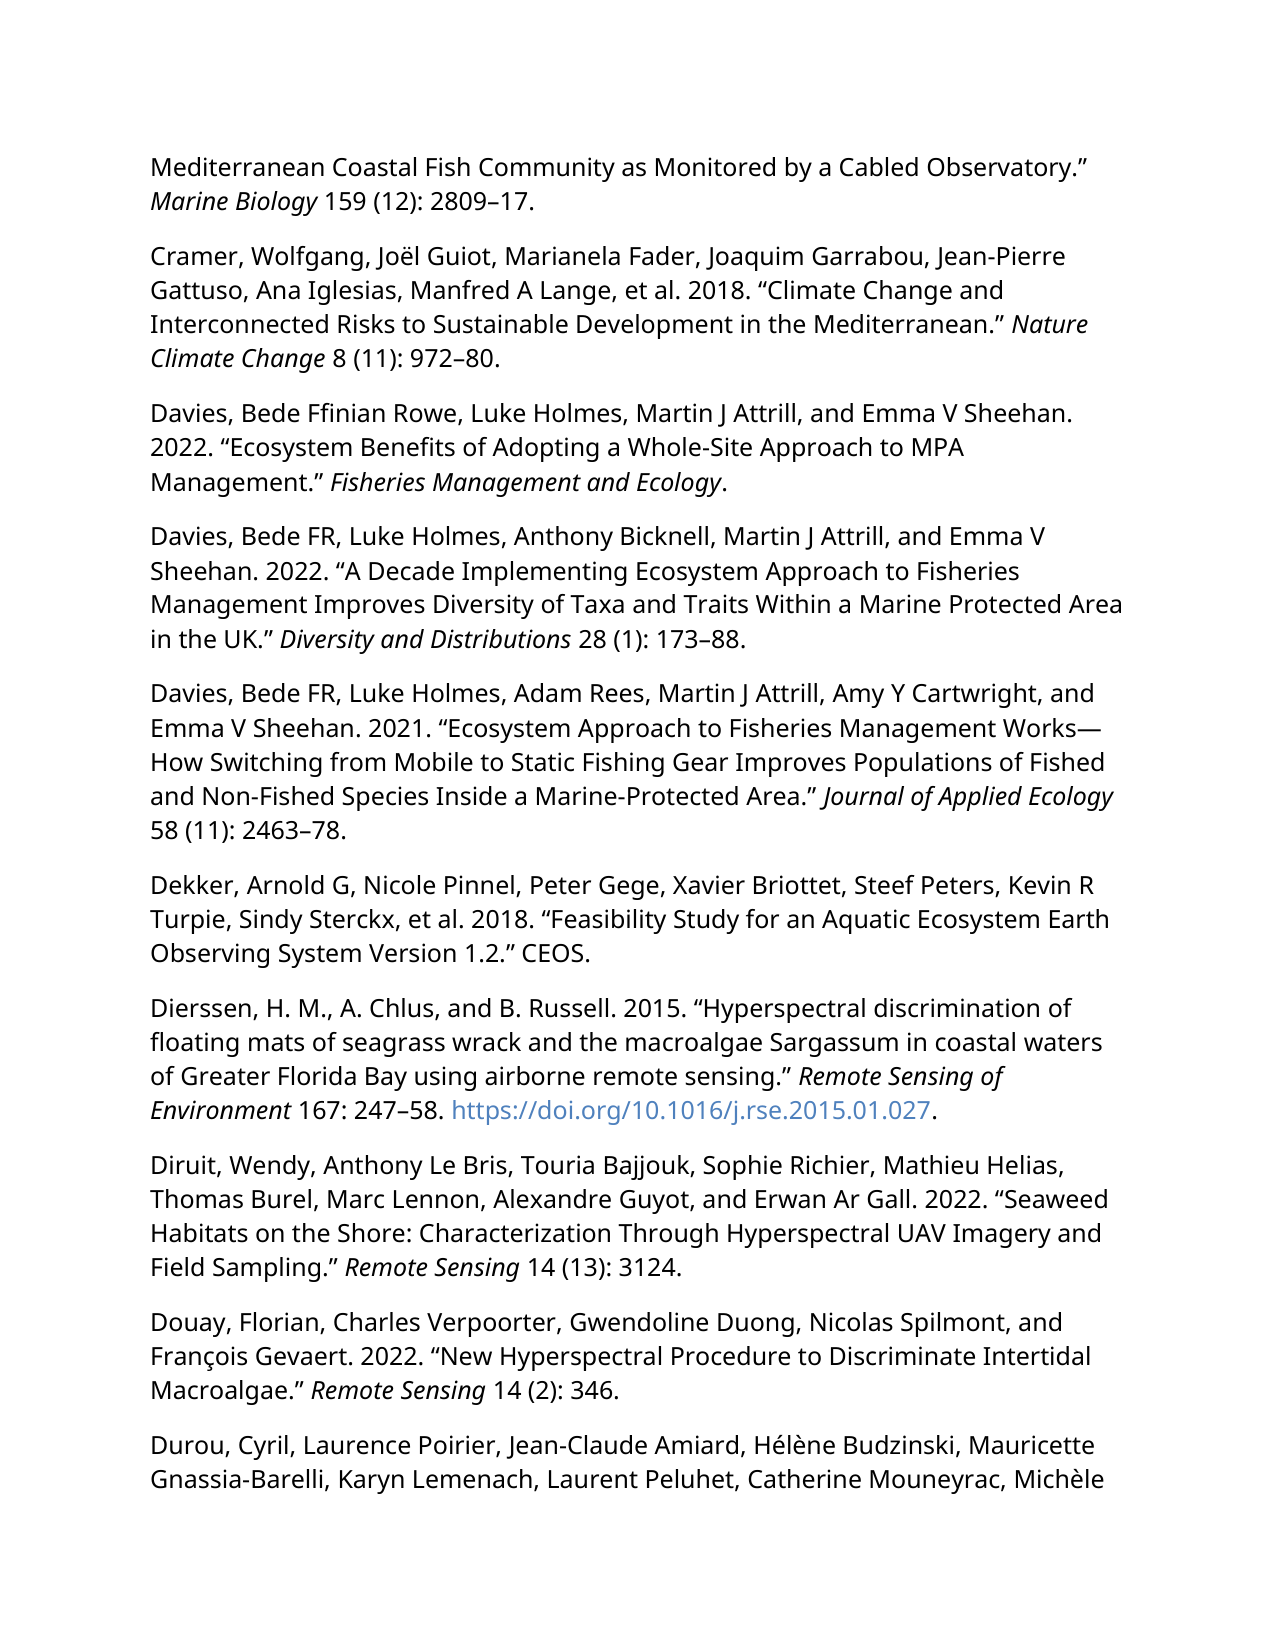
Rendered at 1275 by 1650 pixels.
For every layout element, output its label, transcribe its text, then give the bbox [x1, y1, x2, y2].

text Davies, Bede Ffinian Rowe, Luke Holmes, Martin J Attrill, and Emma V Sheehan. 2022. “Ecosystem Benefits of Adopting a Whole-Site Approach to MPA Management.” Fisheries Management and Ecology. [150, 396, 1125, 498]
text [150, 150, 1125, 218]
text Davies, Bede FR, Luke Holmes, Adam Rees, Martin J Attrill, Amy Y Cartwright, and Emma V Sheehan. 2021. “Ecosystem Approach to Fisheries Management Works—How Switching from Mobile to Static Fishing Gear Improves Populations of Fished and Non-Fished Species Inside a Marine-Protected Area.” Journal of Applied Ecology 58 (11): 2463–78. [150, 676, 1125, 846]
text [150, 1427, 1125, 1496]
text Dierssen, H. M., A. Chlus, and B. Russell. 2015. “Hyperspectral discrimination of floating mats of seagrass wrack and the macroalgae Sargassum in coastal waters of Greater Florida Bay using airborne remote sensing.” Remote Sensing of Environment 167: 247–58. https://doi.org/10.1016/j.rse.2015.01.027. [150, 990, 1125, 1127]
text Davies, Bede FR, Luke Holmes, Anthony Bicknell, Martin J Attrill, and Emma V Sheehan. 2022. “A Decade Implementing Ecosystem Approach to Fisheries Management Improves Diversity of Taxa and Traits Within a Marine Protected Area in the UK.” Diversity and Distributions 28 (1): 173–88. [150, 519, 1125, 655]
text Dekker, Arnold G, Nicole Pinnel, Peter Gege, Xavier Briottet, Steef Peters, Kevin R Turpie, Sindy Sterckx, et al. 2018. “Feasibility Study for an Aquatic Ecosystem Earth Observing System Version 1.2.” CEOS. [150, 867, 1125, 969]
text Cramer, Wolfgang, Joël Guiot, Marianela Fader, Joaquim Garrabou, Jean-Pierre Gattuso, Ana Iglesias, Manfred A Lange, et al. 2018. “Climate Change and Interconnected Risks to Sustainable Development in the Mediterranean.” Nature Climate Change 8 (11): 972–80. [150, 239, 1125, 375]
text Douay, Florian, Charles Verpoorter, Gwendoline Duong, Nicolas Spilmont, and François Gevaert. 2022. “New Hyperspectral Procedure to Discriminate Intertidal Macroalgae.” Remote Sensing 14 (2): 346. [150, 1304, 1125, 1407]
text Diruit, Wendy, Anthony Le Bris, Touria Bajjouk, Sophie Richier, Mathieu Helias, Thomas Burel, Marc Lennon, Alexandre Guyot, and Erwan Ar Gall. 2022. “Seaweed Habitats on the Shore: Characterization Through Hyperspectral UAV Imagery and Field Sampling.” Remote Sensing 14 (13): 3124. [150, 1147, 1125, 1284]
